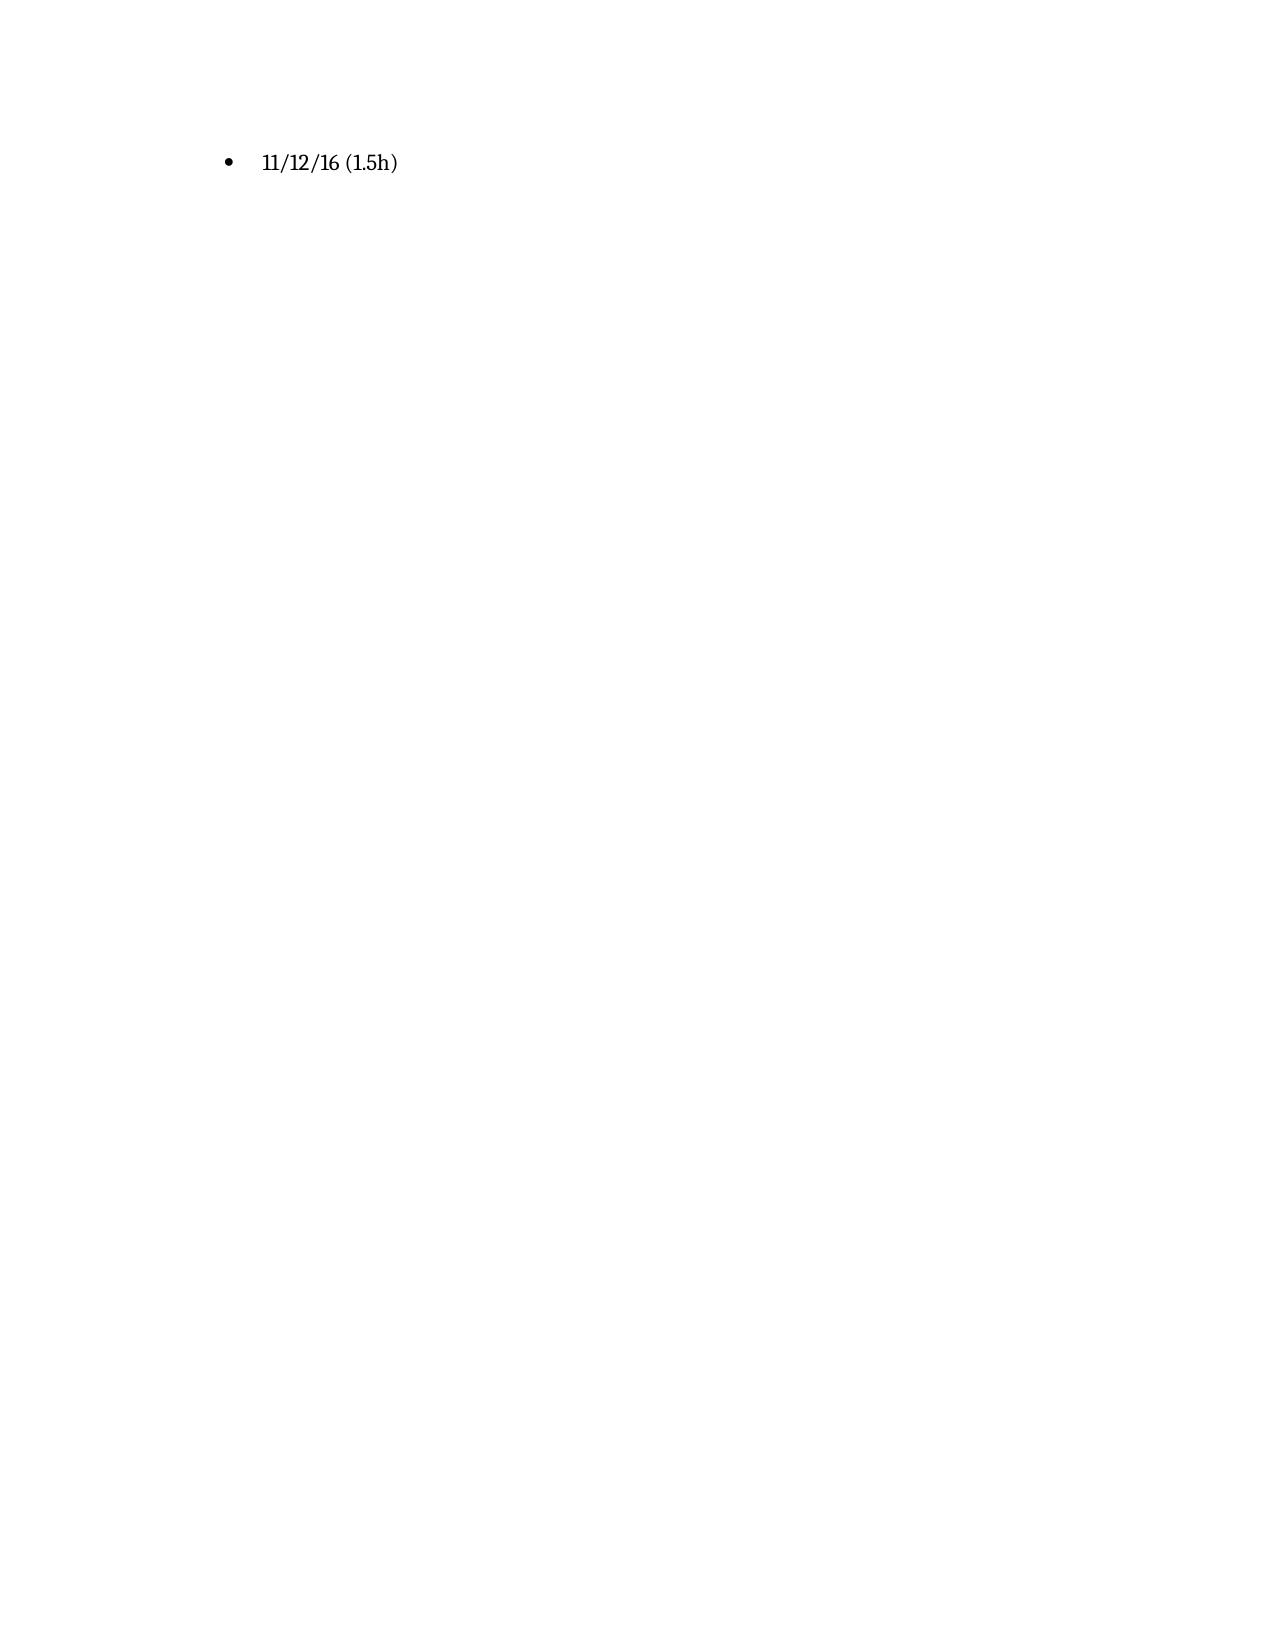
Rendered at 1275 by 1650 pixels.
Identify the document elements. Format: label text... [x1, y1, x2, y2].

list 11/12/16 (1.5h) [225, 150, 1088, 176]
